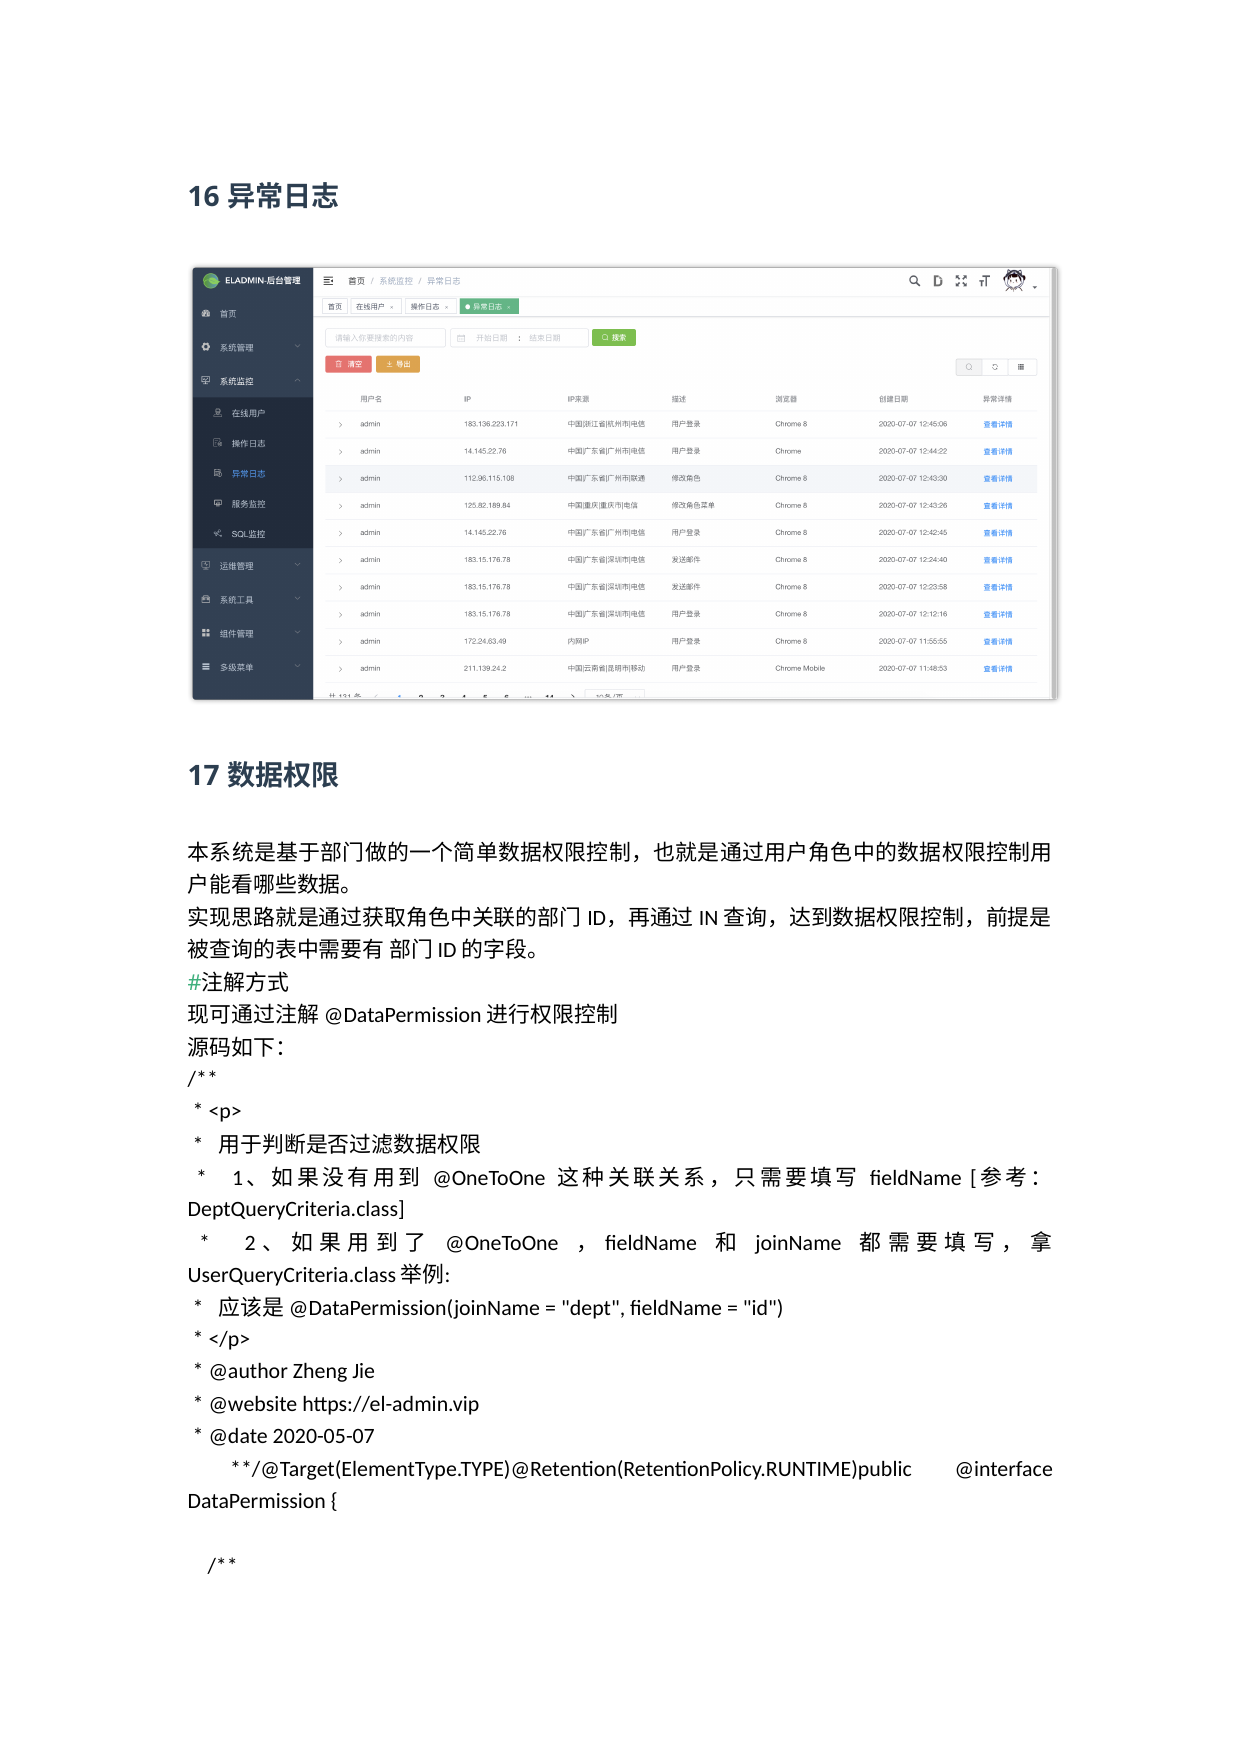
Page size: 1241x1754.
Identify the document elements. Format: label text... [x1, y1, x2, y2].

text * </p> [187, 1322, 1053, 1354]
picture [187, 262, 1063, 705]
text /** [187, 1549, 1053, 1582]
text * 用于判断是否过滤数据权限 [187, 1127, 1053, 1159]
text * 2、如果用到了 @OneToOne ，fieldName 和 joinName 都需要填写，拿UserQueryCriteria.class举例: [187, 1224, 1053, 1289]
text 本系统是基于部门做的一个简单数据权限控制，也就是通过用户角色中的数据权限控制用户能看哪些数据。 [187, 834, 1053, 899]
text * <p> [187, 1094, 1053, 1127]
text * @author Zheng Jie [187, 1354, 1053, 1387]
text 源码如下： [187, 1029, 1053, 1062]
text * 应该是 @DataPermission(joinName = "dept", fieldName = "id") [187, 1289, 1053, 1322]
text 实现思路就是通过获取角色中关联的部门ID，再通过 IN 查询，达到数据权限控制，前提是被查询的表中需要有 部门ID 的字段。 [187, 899, 1053, 964]
text **/@Target(ElementType.TYPE)@Retention(RetentionPolicy.RUNTIME)public @interface DataPermission { [187, 1452, 1053, 1517]
text /** [187, 1062, 1053, 1094]
subtitle 17 数据权限 [187, 740, 1053, 805]
subtitle 16 异常日志 [187, 162, 1053, 227]
text * @website https://el-admin.vip [187, 1387, 1053, 1419]
text #注解方式 [187, 964, 1053, 997]
text 现可通过注解 @DataPermission 进行权限控制 [187, 997, 1053, 1029]
text * @date 2020-05-07 [187, 1419, 1053, 1452]
text * 1、如果没有用到 @OneToOne 这种关联关系，只需要填写 fieldName [参考：DeptQueryCriteria.class] [187, 1159, 1053, 1224]
